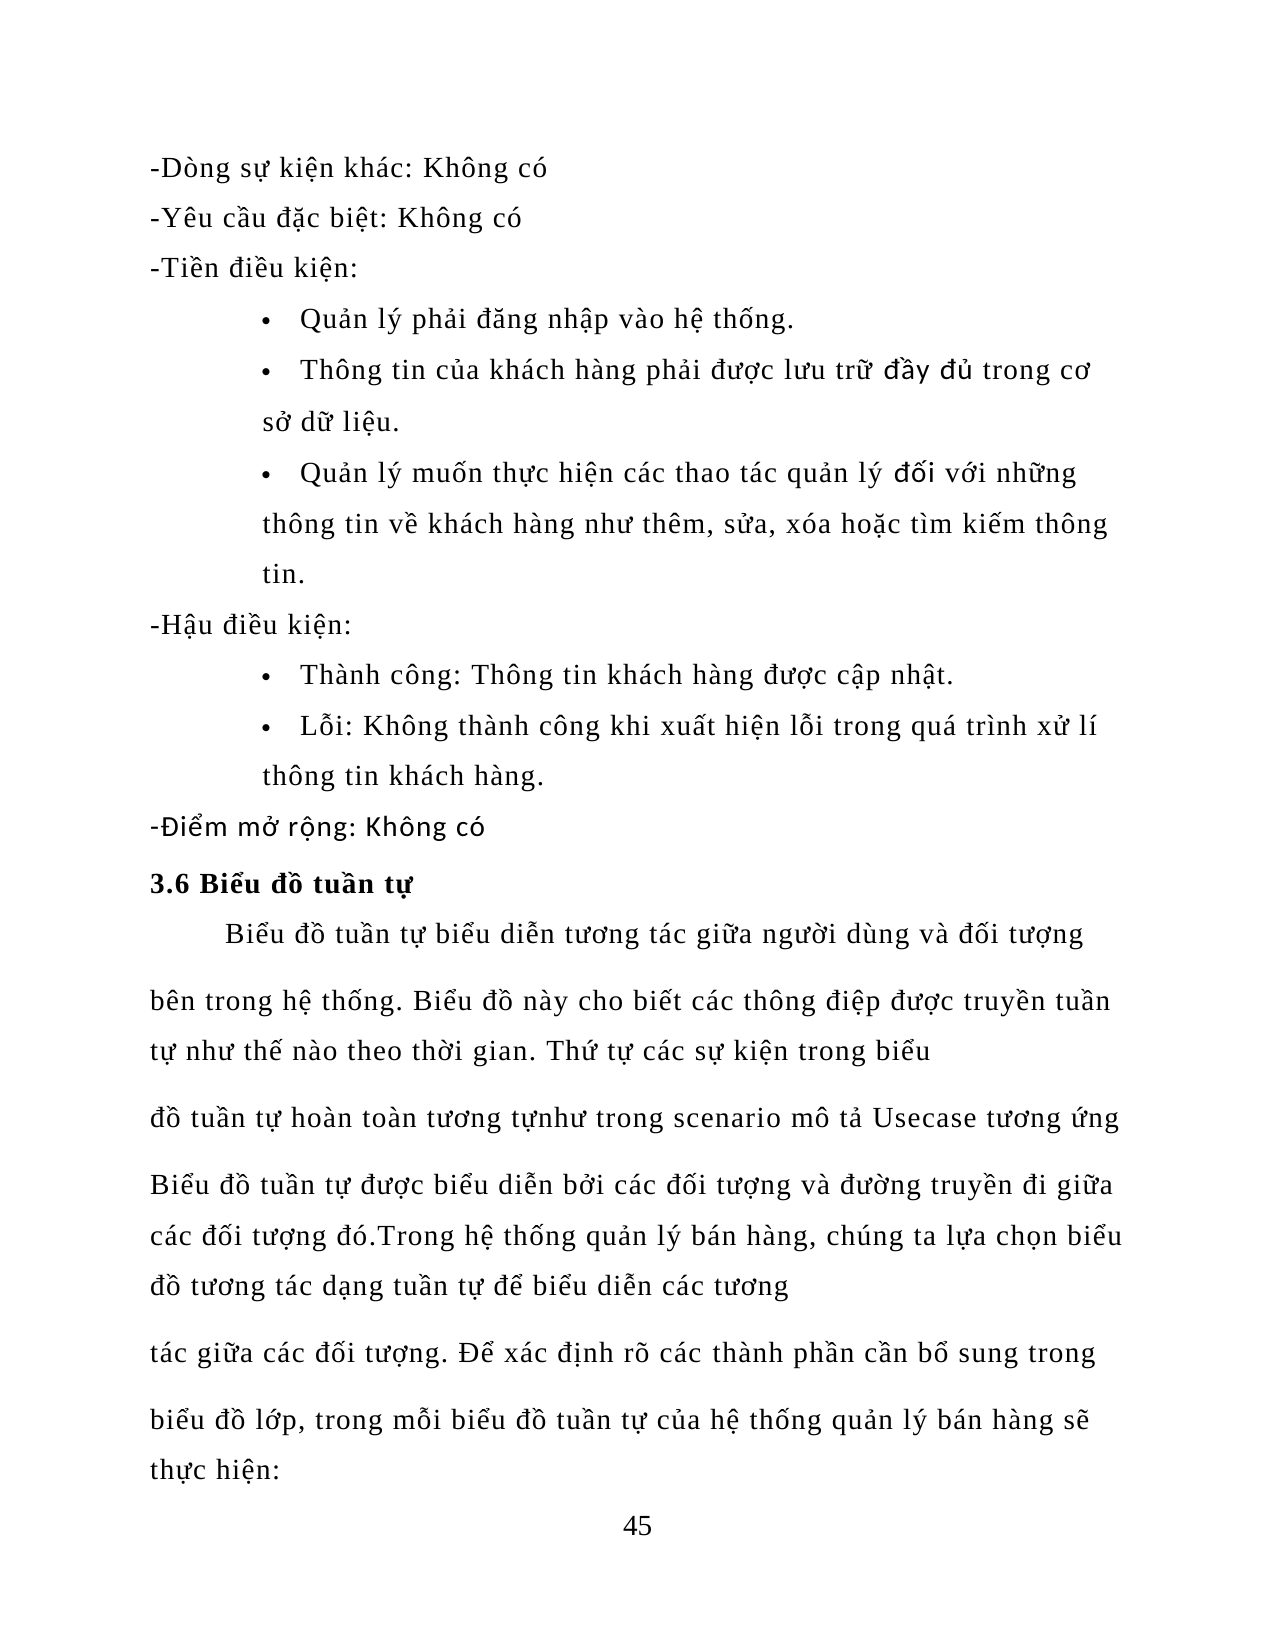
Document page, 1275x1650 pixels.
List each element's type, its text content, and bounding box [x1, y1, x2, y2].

subtitle 3.6 Biểu đồ tuần tự [150, 866, 1125, 899]
text -Yêu cầu đặc biệt: Không có [150, 200, 1125, 234]
text Biểu đồ tuần tự biểu diễn tương tác giữa người dùng và đối tượng [150, 916, 1125, 950]
list Quản lý phải đăng nhập vào hệ thống. [262, 301, 1125, 334]
list Thông tin của khách hàng phải được lưu trữ đầy đủ trong cơ sở dữ liệu. [262, 351, 1125, 437]
text -Hậu điều kiện: [150, 607, 1125, 641]
text -Điểm mở rộng: Không có [150, 808, 1125, 844]
text -Tiền điều kiện: [150, 251, 1125, 284]
text -Dòng sự kiện khác: Không có [150, 150, 1125, 183]
text tác giữa các đối tượng. Để xác định rõ các thành phần cần bổ sung trong [150, 1335, 1125, 1368]
list Quản lý muốn thực hiện các thao tác quản lý đối với những thông tin về khách hàng như thêm, sửa, xóa hoặc tìm kiếm thông tin. [262, 454, 1125, 590]
text biểu đồ lớp, trong mỗi biểu đồ tuần tự của hệ thống quản lý bán hàng sẽ thực hiện: [150, 1402, 1125, 1486]
text bên trong hệ thống. Biểu đồ này cho biết các thông điệp được truyền tuần tự như thế nào theo thời gian. Thứ tự các sự kiện trong biểu [150, 983, 1125, 1067]
list Lỗi: Không thành công khi xuất hiện lỗi trong quá trình xử lí thông tin khách hàng. [262, 708, 1125, 791]
text Biểu đồ tuần tự được biểu diễn bởi các đối tượng và đường truyền đi giữa các đối tượng đó.Trong hệ thống quản lý bán hàng, chúng ta lựa chọn biểu đồ tương tác dạng tuần tự để biểu diễn các tương [150, 1167, 1125, 1302]
text đồ tuần tự hoàn toàn tương tựnhư trong scenario mô tả Usecase tương ứng [150, 1100, 1125, 1134]
list Thành công: Thông tin khách hàng được cập nhật. [262, 657, 1125, 691]
